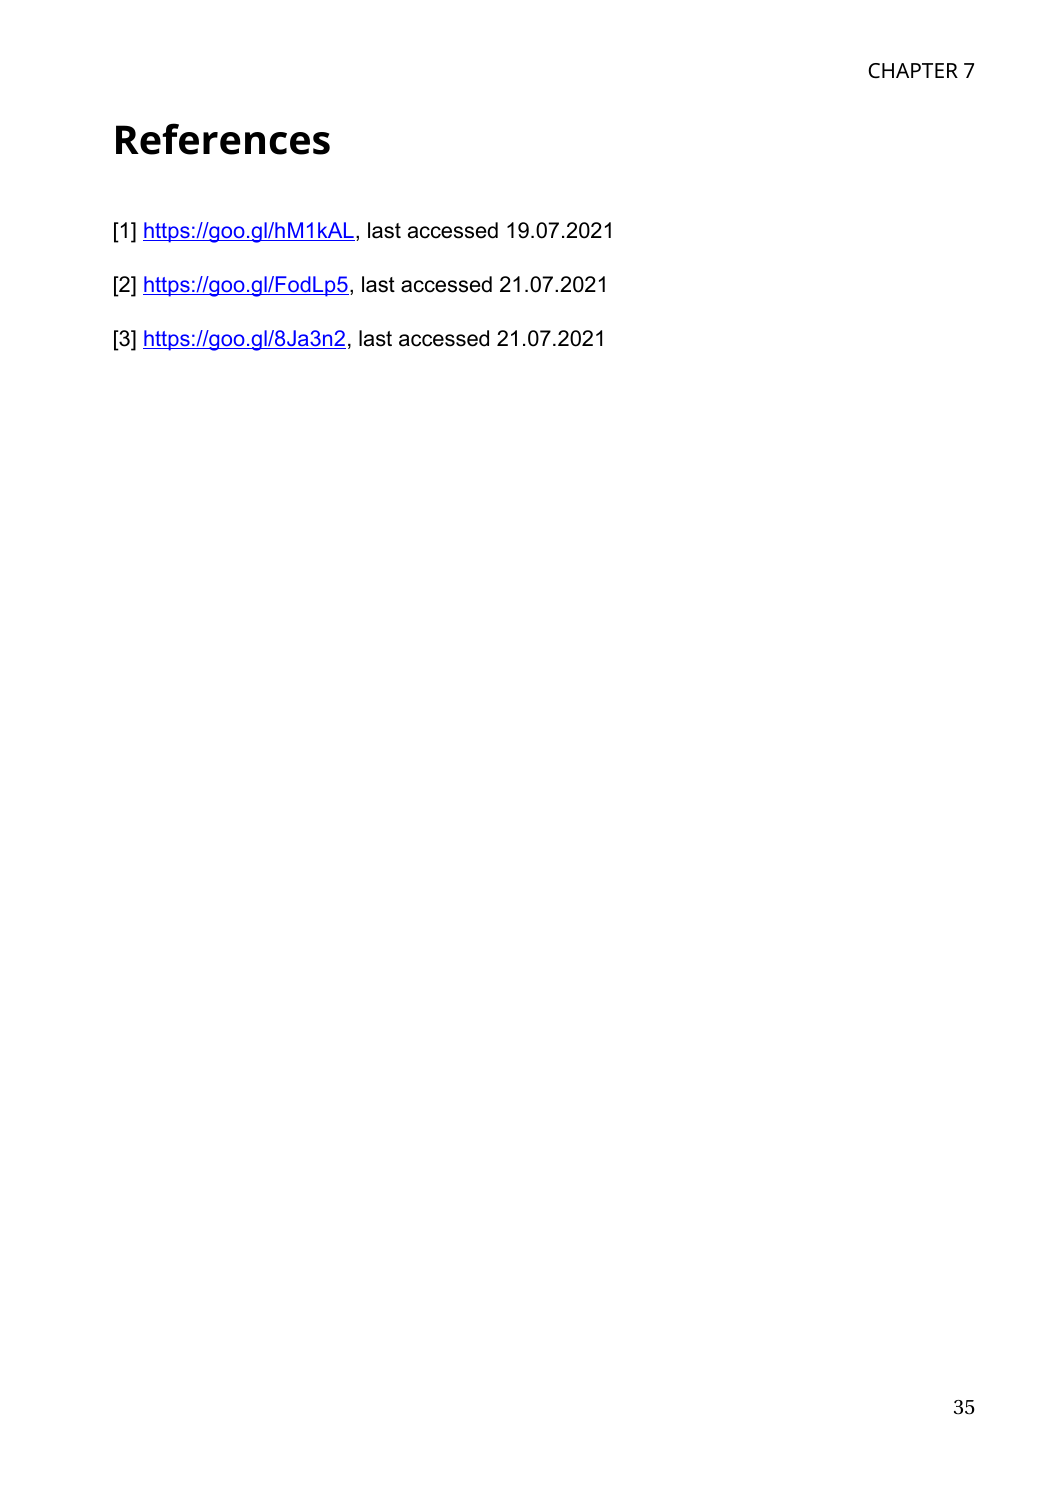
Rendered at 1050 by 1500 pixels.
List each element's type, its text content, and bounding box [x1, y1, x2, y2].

text [1] https://goo.gl/hM1kAL, last accessed 19.07.2021 [112, 210, 975, 243]
subtitle References [112, 112, 975, 166]
text [2] https://goo.gl/FodLp5, last accessed 21.07.2021 [112, 264, 975, 297]
text [3] https://goo.gl/8Ja3n2, last accessed 21.07.2021 [112, 318, 975, 352]
